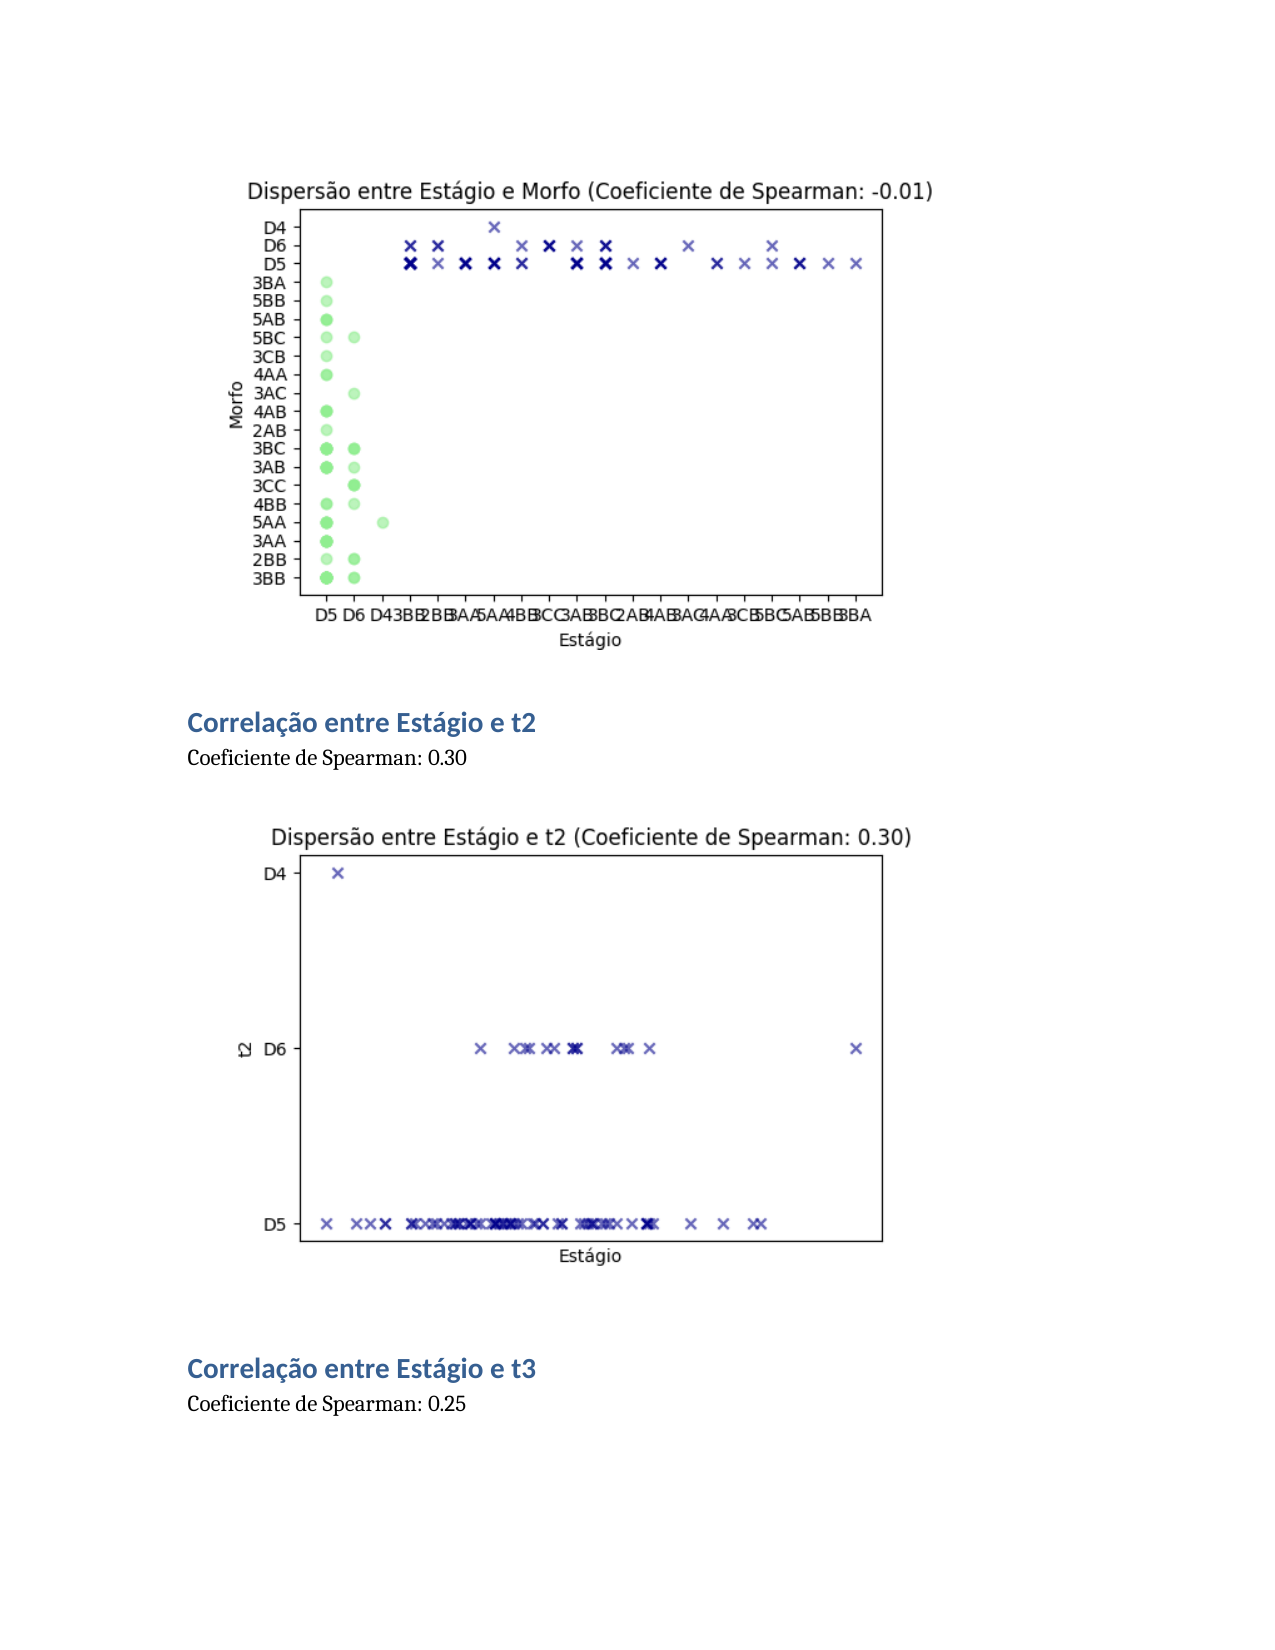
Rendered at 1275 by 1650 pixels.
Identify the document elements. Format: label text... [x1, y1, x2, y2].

subtitle Correlação entre Estágio e t2 [187, 704, 1087, 739]
picture [206, 150, 957, 650]
subtitle Correlação entre Estágio e t3 [187, 1350, 1087, 1385]
text Coeficiente de Spearman: 0.30 [187, 745, 1087, 771]
text Coeficiente de Spearman: 0.25 [187, 1391, 1087, 1417]
picture [206, 795, 957, 1296]
